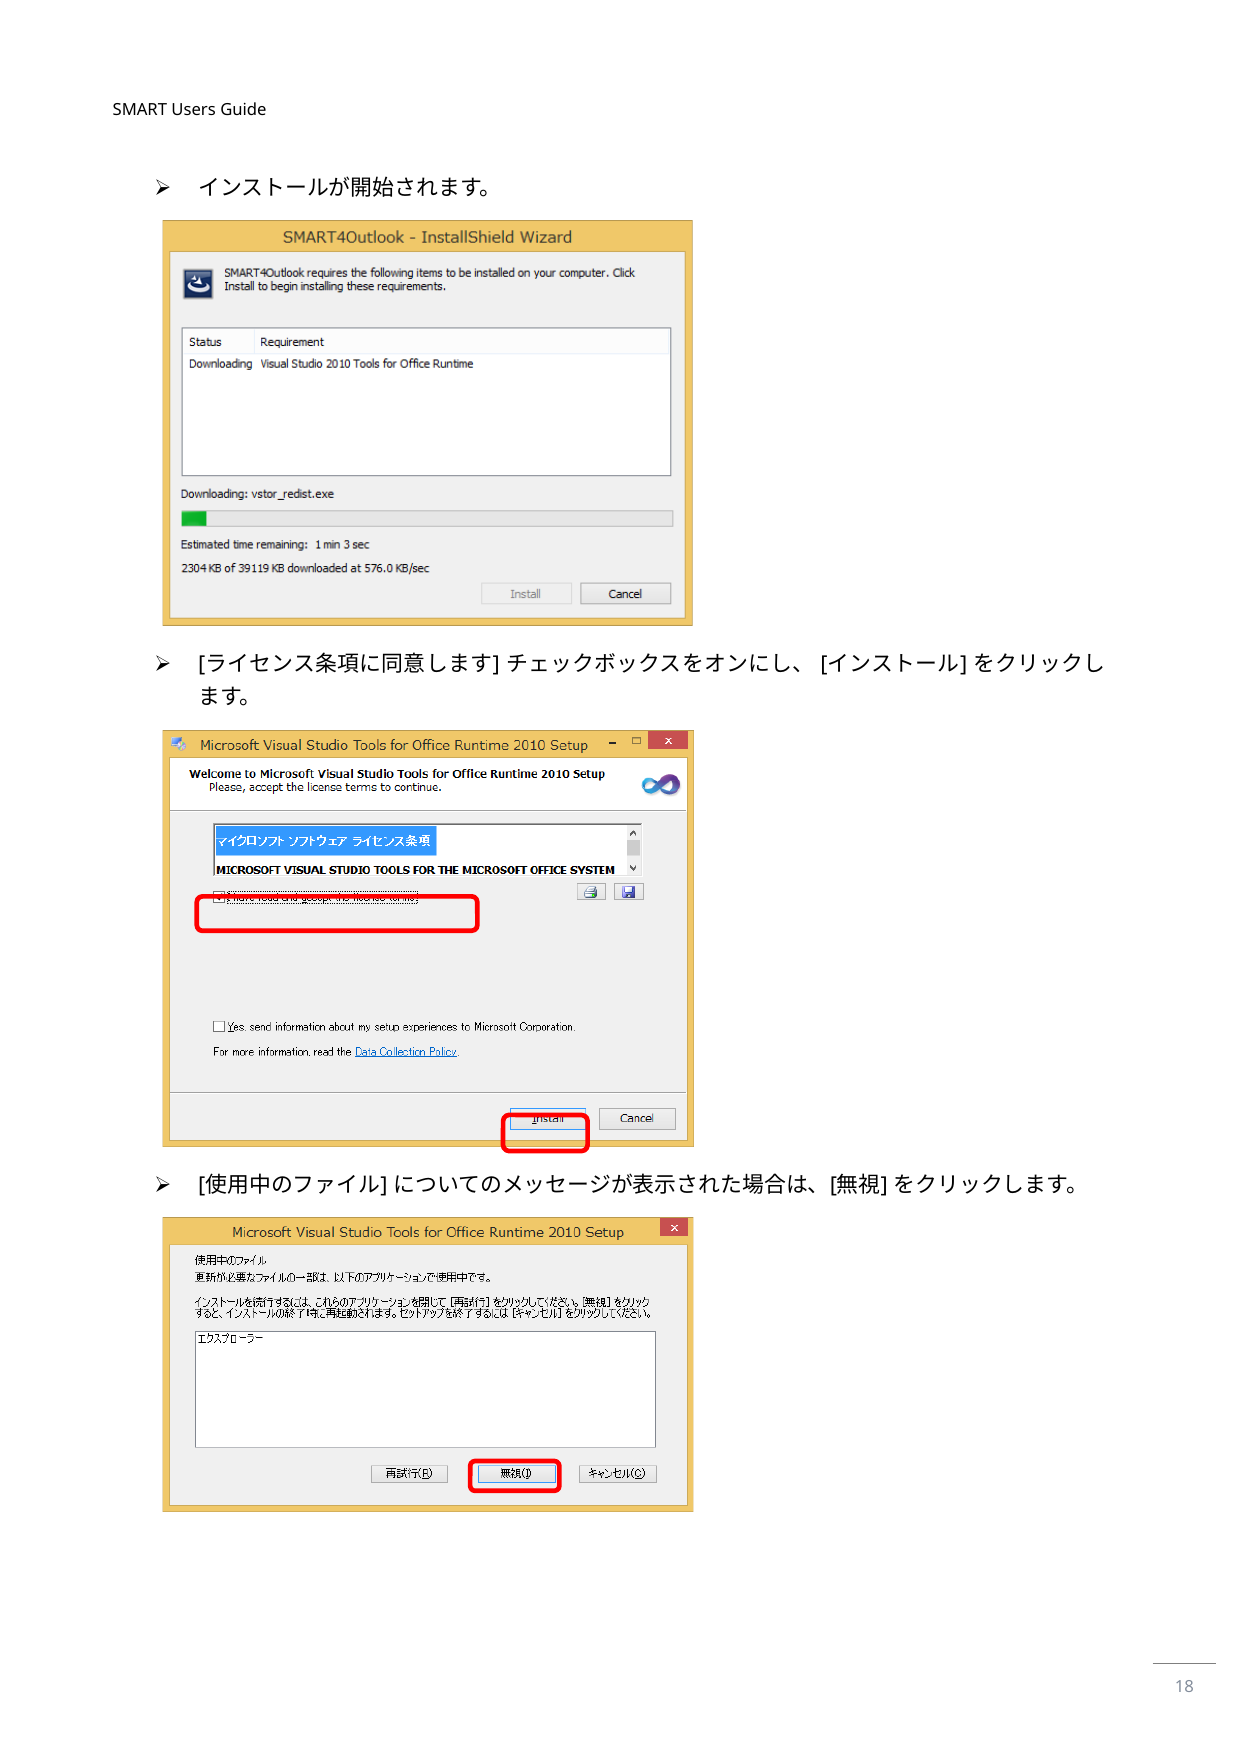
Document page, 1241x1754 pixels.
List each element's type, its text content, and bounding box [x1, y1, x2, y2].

picture [162, 730, 694, 1147]
picture [506, 1118, 585, 1147]
picture [162, 1217, 694, 1512]
text [ライセンス条項に同意します] チェックボックスをオンにし、 [インストール] をクリックします。 [154, 645, 1106, 711]
text インストールが開始されます。 [154, 169, 1106, 202]
text [使用中のファイル] についてのメッセージが表示された場合は、[無視] をクリックします。 [154, 1165, 1106, 1199]
picture [162, 220, 693, 626]
